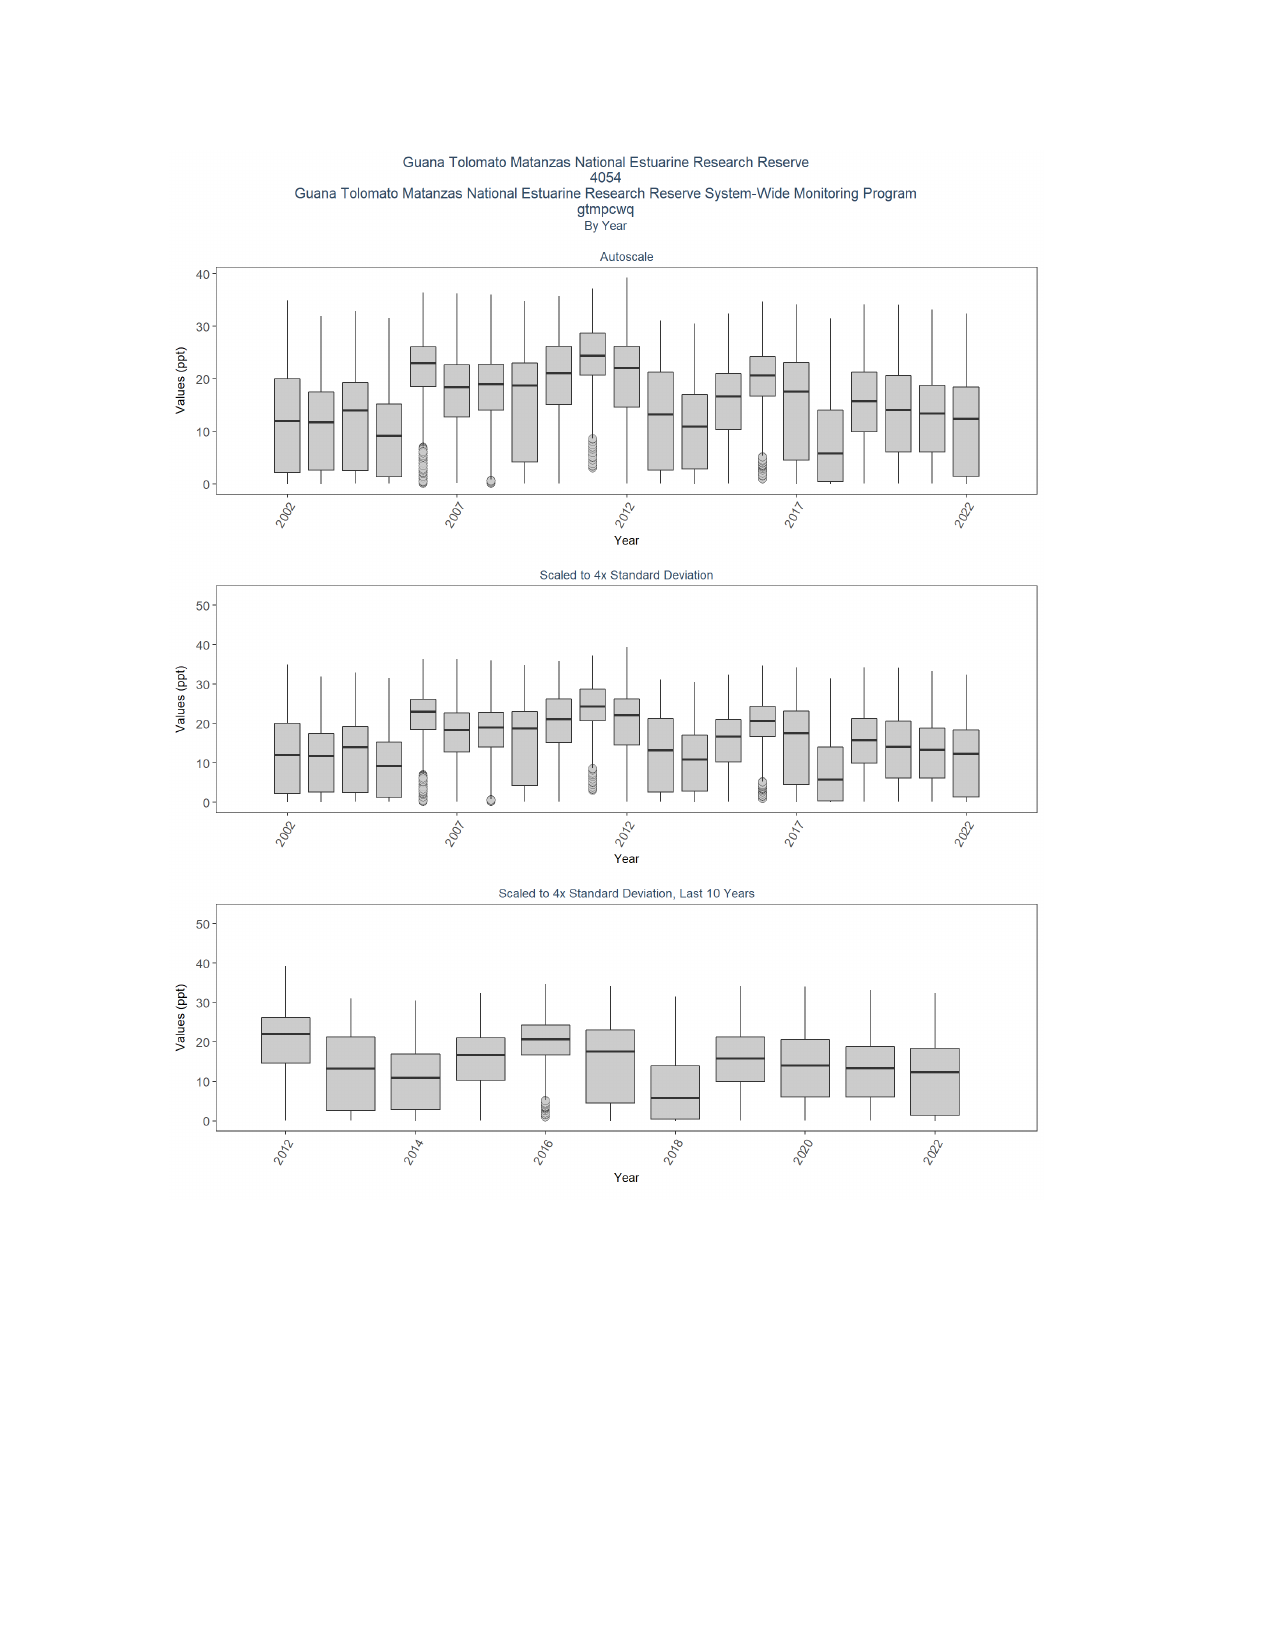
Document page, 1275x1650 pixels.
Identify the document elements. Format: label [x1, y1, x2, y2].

picture [168, 150, 1044, 1200]
